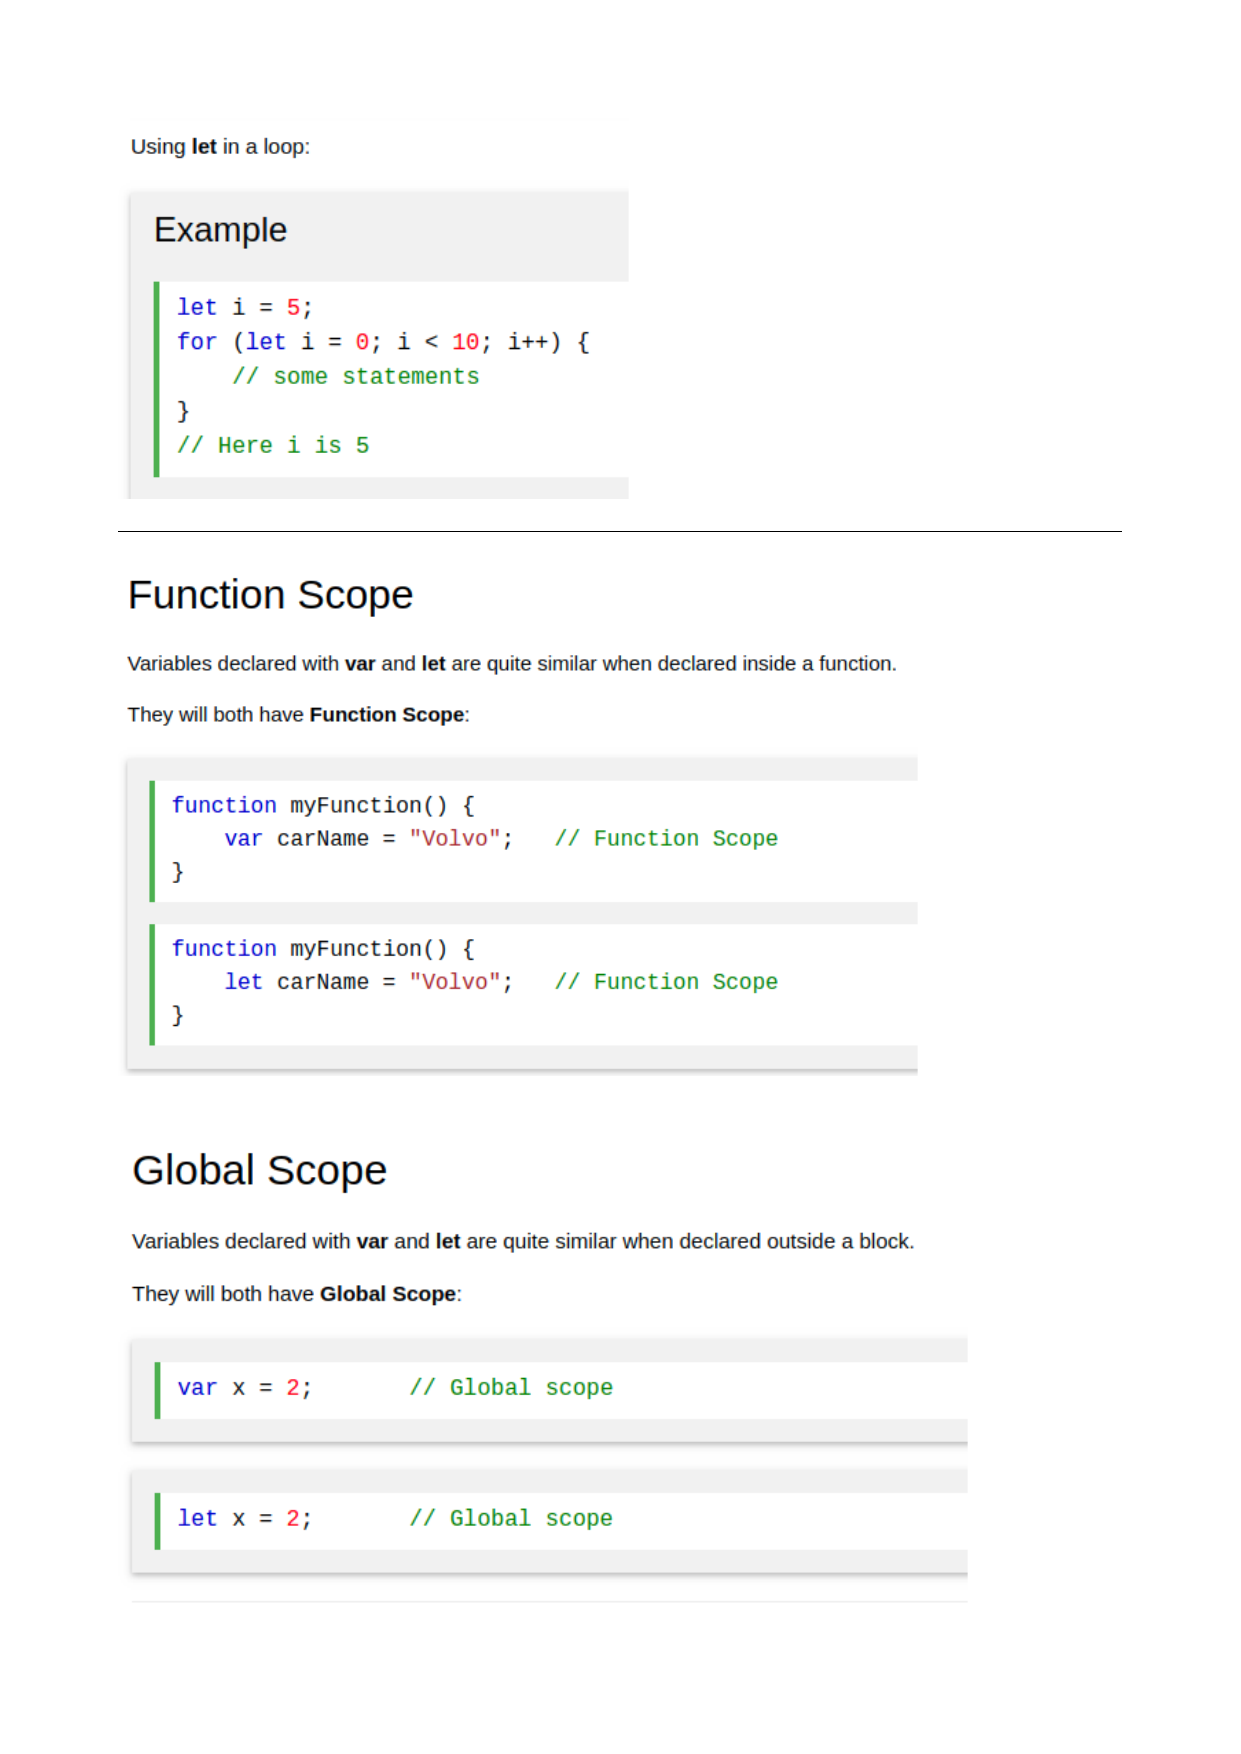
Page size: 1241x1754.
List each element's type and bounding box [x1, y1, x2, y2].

picture [118, 1132, 968, 1624]
picture [118, 118, 629, 499]
picture [118, 560, 918, 1076]
